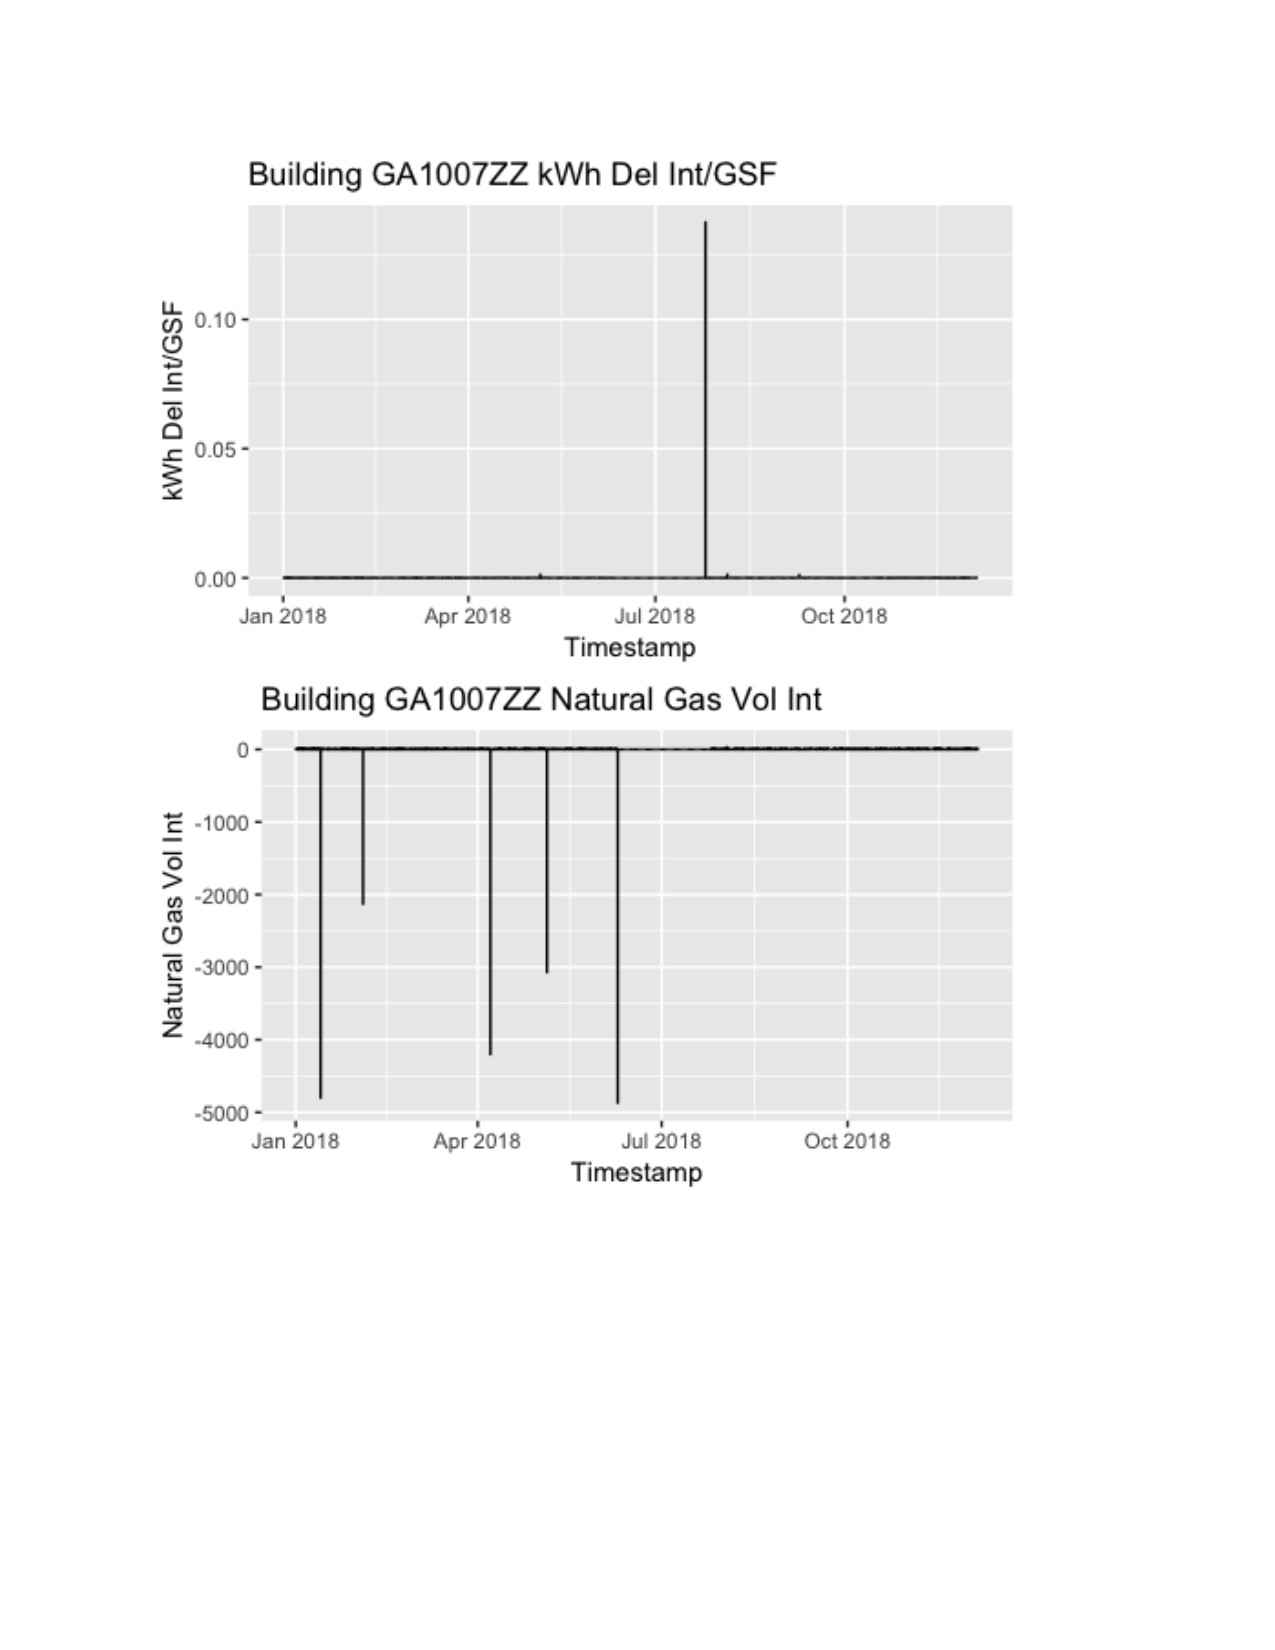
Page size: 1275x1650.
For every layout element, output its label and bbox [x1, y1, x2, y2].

picture [150, 150, 1025, 1200]
